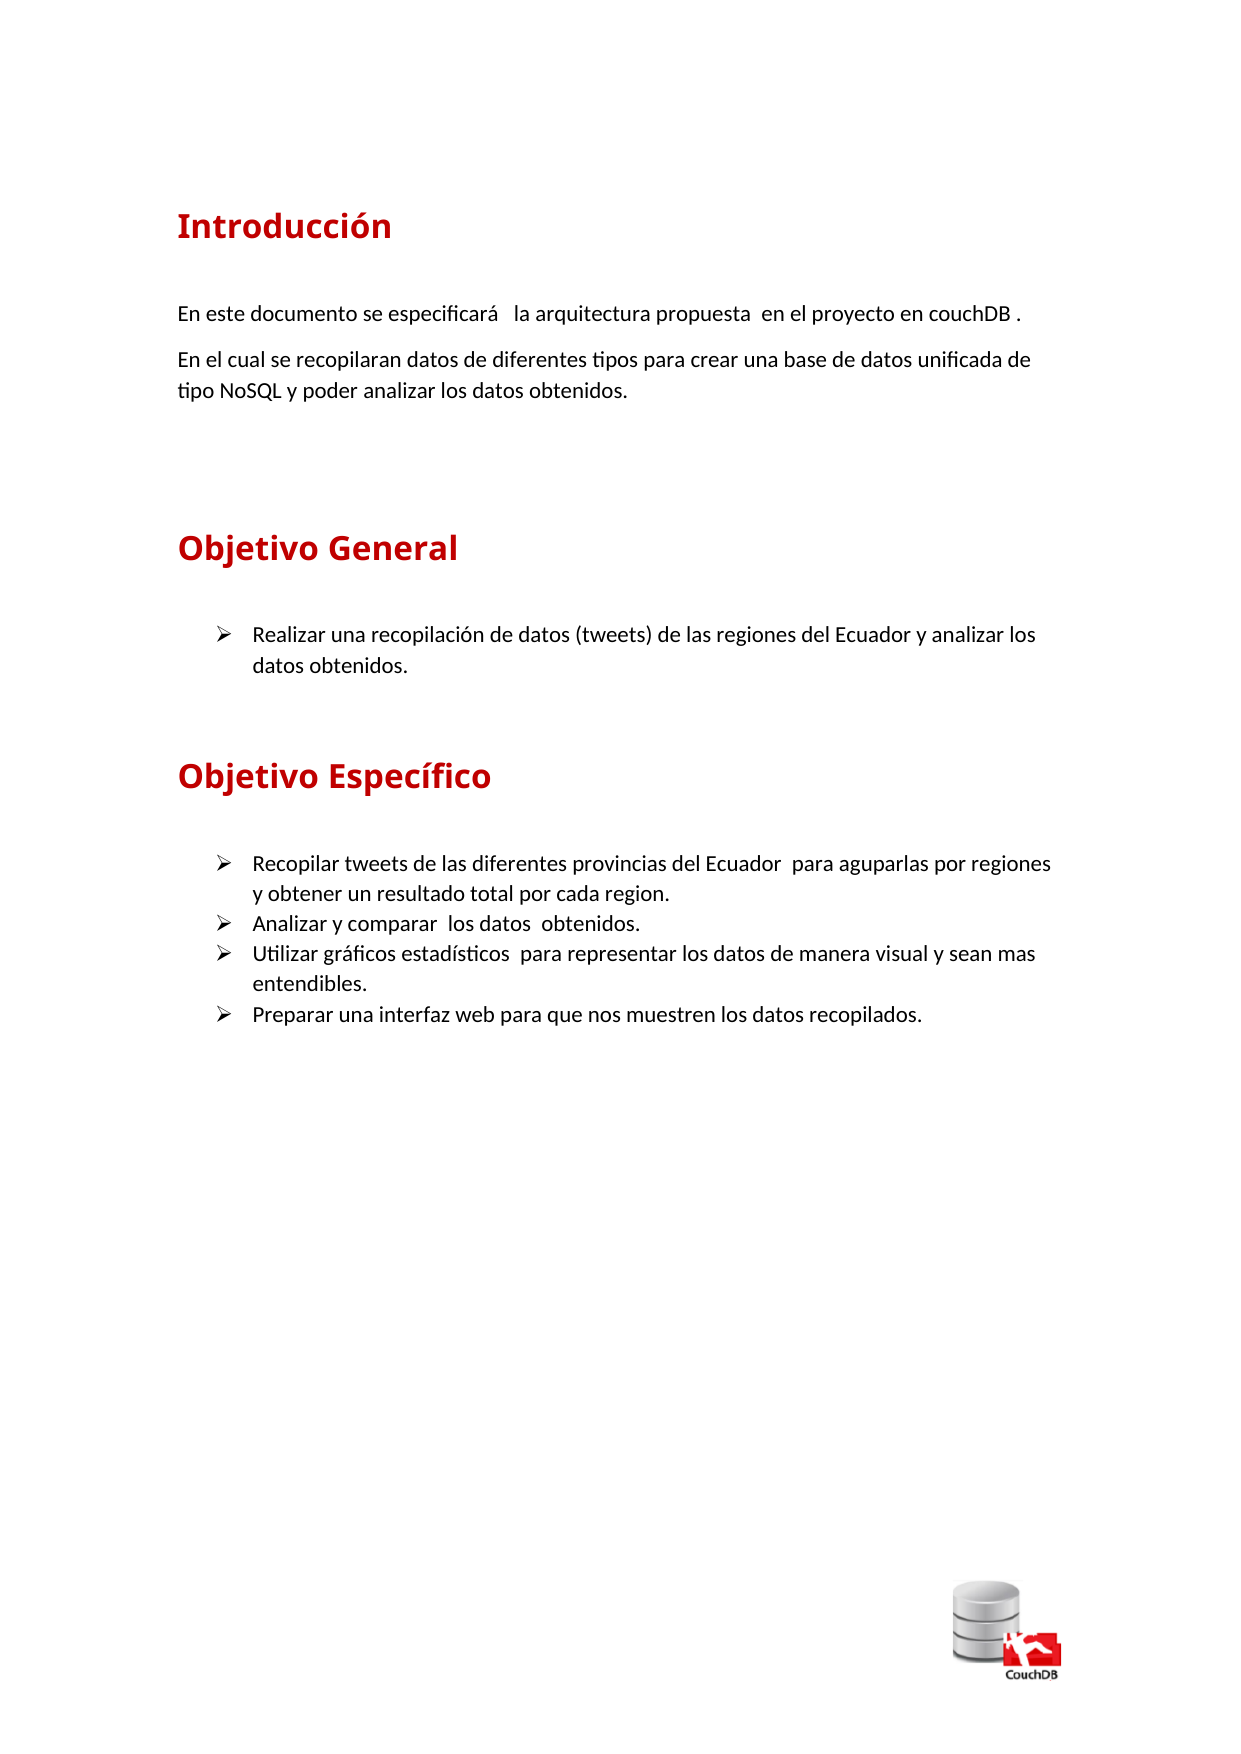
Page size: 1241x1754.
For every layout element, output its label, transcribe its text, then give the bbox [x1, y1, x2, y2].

list Realizar una recopilación de datos (tweets) de las regiones del Ecuador y analizar los datos obtenidos. [215, 621, 1063, 679]
text En este documento se especificará la arquitectura propuesta en el proyecto en couchDB . [177, 299, 1063, 327]
subtitle Objetivo General [177, 525, 1063, 570]
list Preparar una interfaz web para que nos muestren los datos recopilados. [215, 1000, 1063, 1028]
picture [952, 1579, 1064, 1681]
list Utilizar gráficos estadísticos para representar los datos de manera visual y sean mas entendibles. [215, 939, 1063, 997]
text En el cual se recopilaran datos de diferentes tipos para crear una base de datos unificada de tipo NoSQL y poder analizar los datos obtenidos. [177, 346, 1063, 404]
list Analizar y comparar los datos obtenidos. [215, 909, 1063, 937]
list Recopilar tweets de las diferentes provincias del Ecuador para aguparlas por regiones y obtener un resultado total por cada region. [215, 849, 1063, 907]
subtitle Objetivo Específico [177, 753, 1063, 798]
subtitle Introducción [177, 203, 1063, 248]
